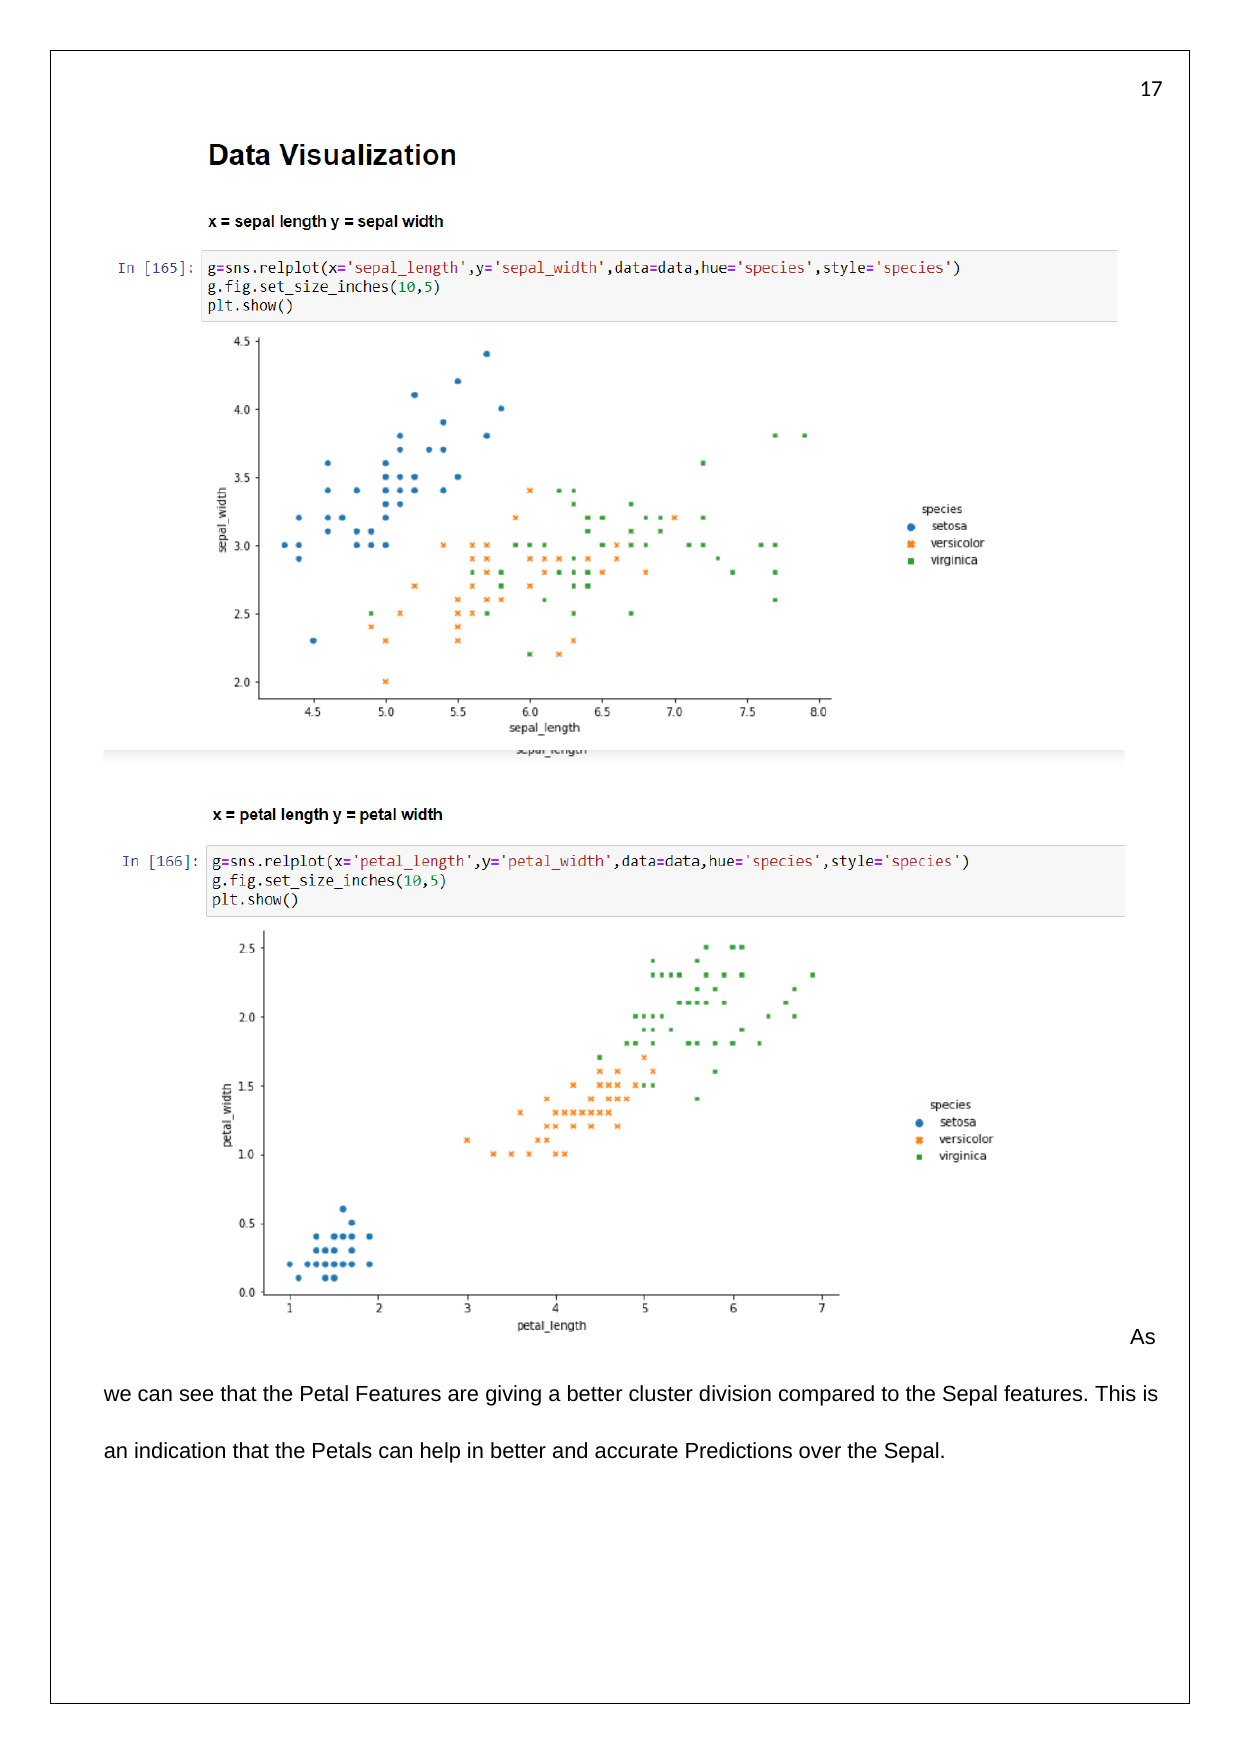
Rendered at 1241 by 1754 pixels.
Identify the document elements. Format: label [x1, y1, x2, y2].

text [103, 130, 1162, 1463]
picture [103, 129, 1125, 1345]
